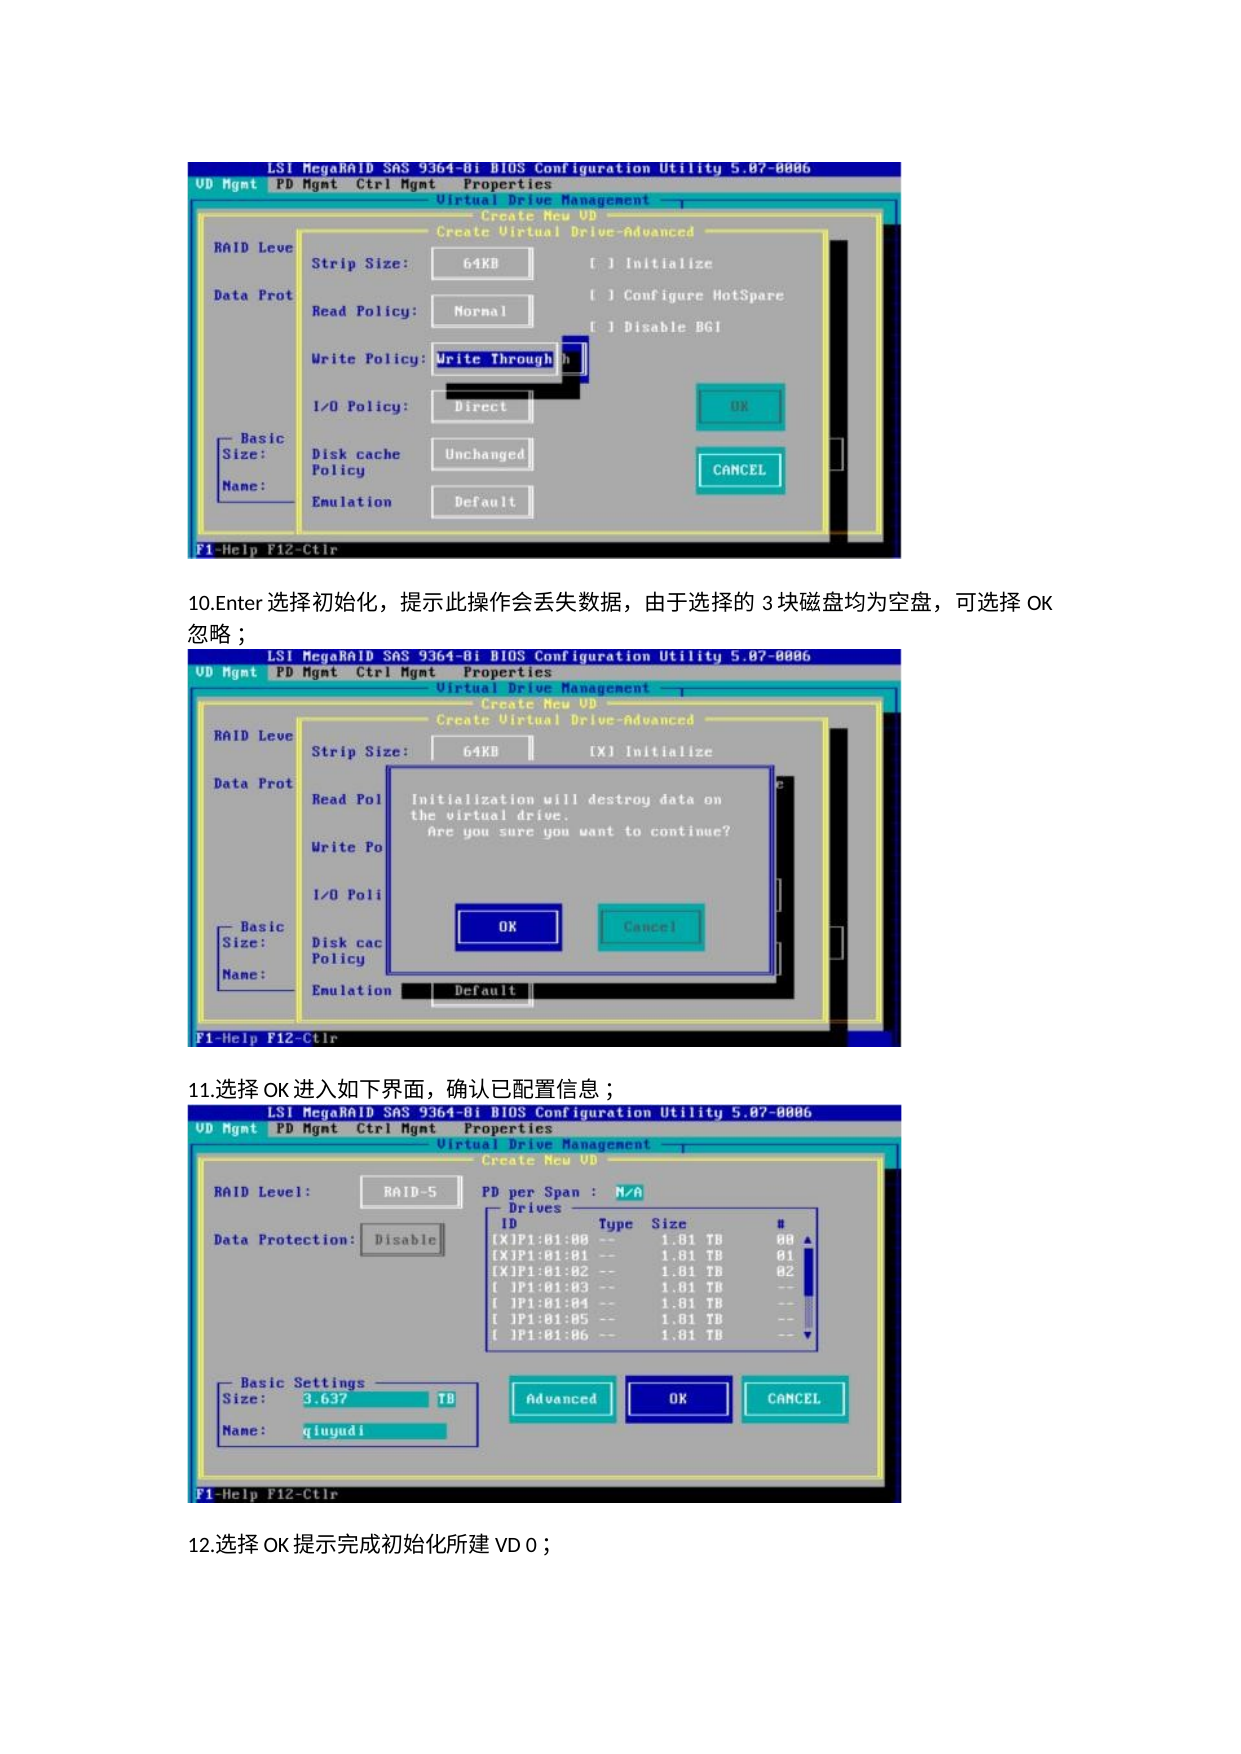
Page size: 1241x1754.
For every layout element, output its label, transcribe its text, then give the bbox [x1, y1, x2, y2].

picture [187, 1104, 902, 1503]
text 11.选择OK进入如下界面，确认已配置信息 ； [187, 1072, 1053, 1104]
text 12.选择OK提示完成初始化所建VD 0 ； [187, 1527, 1053, 1559]
picture [187, 649, 902, 1047]
picture [187, 162, 902, 559]
text 10.Enter选择初始化，提示此操作会丢失数据，由于选择的3块磁盘均为空盘，可选择OK忽略 ； [187, 584, 1053, 649]
